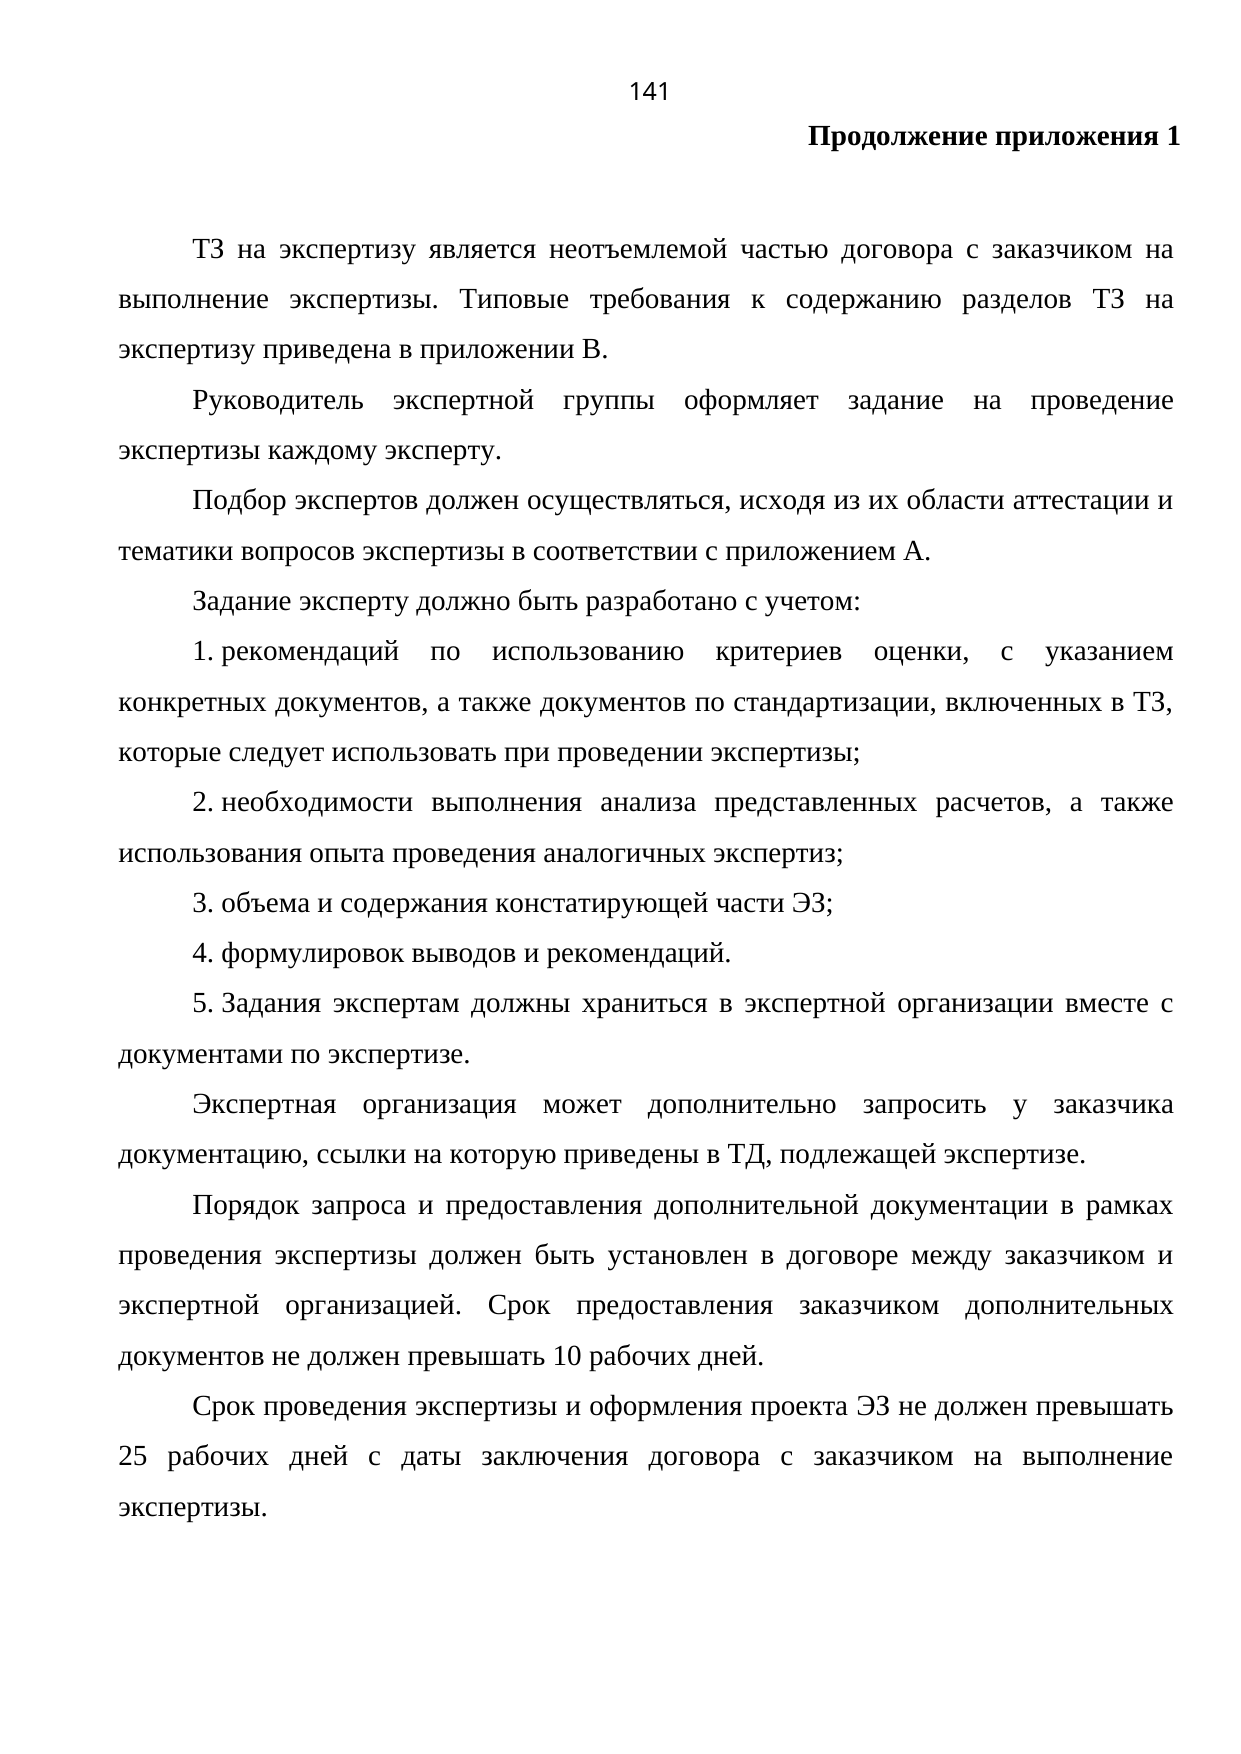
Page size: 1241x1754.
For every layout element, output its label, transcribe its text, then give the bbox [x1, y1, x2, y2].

text Продолжение приложения 1 [192, 118, 1181, 152]
list формулировок выводов и рекомендаций. [118, 935, 1175, 969]
text Подбор экспертов должен осуществляться, исходя из их области аттестации и тематики вопросов экспертизы в соответствии с приложением А. [118, 482, 1175, 566]
text Порядок запроса и предоставления дополнительной документации в рамках проведения экспертизы должен быть установлен в договоре между заказчиком и экспертной организацией. Срок предоставления заказчиком дополнительных документов не должен превышать 10 рабочих дней. [118, 1187, 1175, 1371]
list необходимости выполнения анализа представленных расчетов, а также использования опыта проведения аналогичных экспертиз; [118, 784, 1175, 868]
list Задания экспертам должны храниться в экспертной организации вместе с документами по экспертизе. [118, 986, 1175, 1069]
text Задание эксперту должно быть разработано с учетом: [118, 583, 1175, 617]
text Срок проведения экспертизы и оформления проекта ЭЗ не должен превышать 25 рабочих дней с даты заключения договора с заказчиком на выполнение экспертизы. [118, 1388, 1175, 1522]
text ТЗ на экспертизу является неотъемлемой частью договора с заказчиком на выполнение экспертизы. Типовые требования к содержанию разделов ТЗ на экспертизу приведена в приложении В. [118, 231, 1175, 365]
list объема и содержания констатирующей части ЭЗ; [118, 885, 1175, 918]
text Экспертная организация может дополнительно запросить у заказчика документацию, ссылки на которую приведены в ТД, подлежащей экспертизе. [118, 1086, 1175, 1170]
text Руководитель экспертной группы оформляет задание на проведение экспертизы каждому эксперту. [118, 382, 1175, 466]
list рекомендаций по использованию критериев оценки, с указанием конкретных документов, а также документов по стандартизации, включенных в ТЗ, которые следует использовать при проведении экспертизы; [118, 633, 1175, 768]
